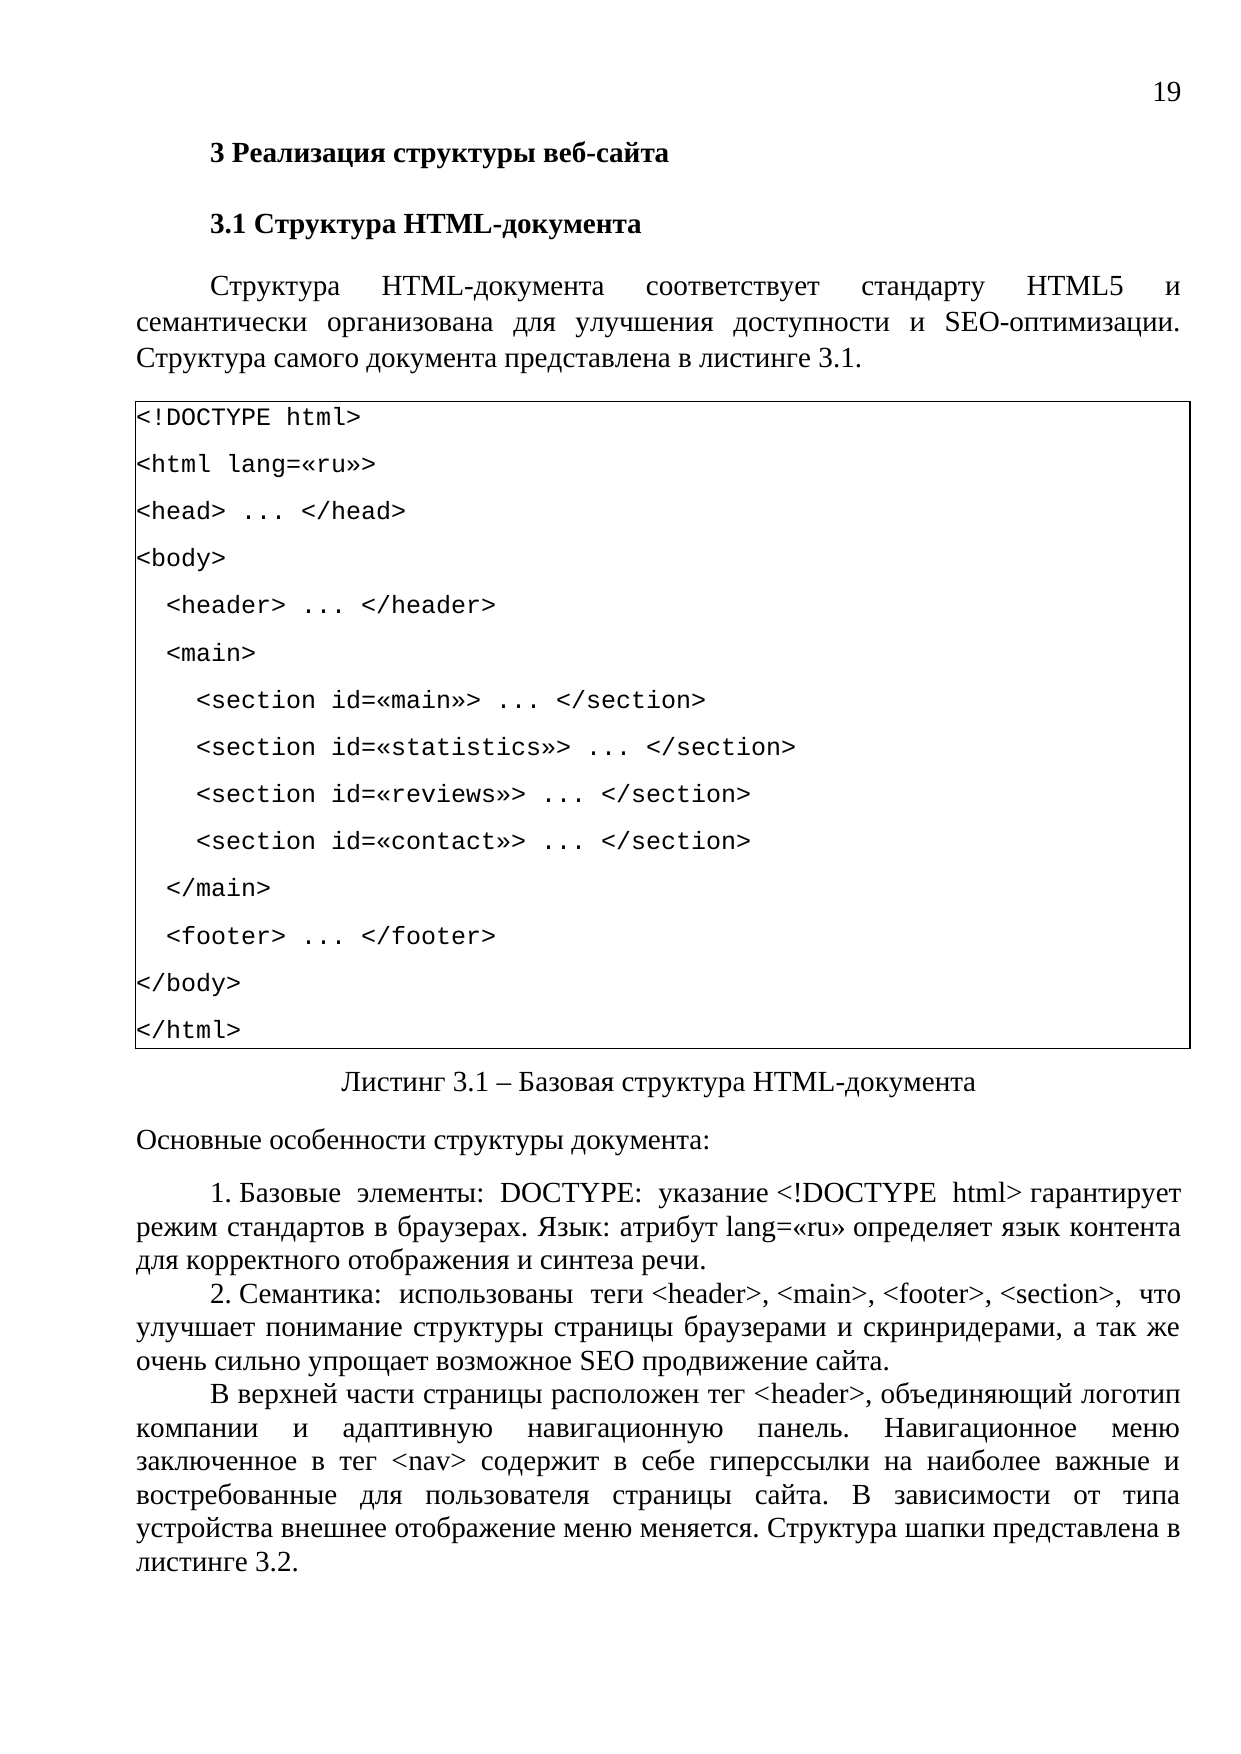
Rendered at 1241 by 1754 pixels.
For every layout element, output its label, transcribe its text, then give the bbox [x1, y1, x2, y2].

list Базовые элементы: DOCTYPE: указание <!DOCTYPE html> гарантирует режим стандартов в браузерах. Язык: атрибут lang=«ru» определяет язык контента для корректного отображения и синтеза речи. [136, 1175, 1181, 1276]
text <header> ... </header> [136, 590, 1189, 621]
text Листинг 3.1 – Базовая структура HTML-документа [136, 1064, 1181, 1097]
subtitle 3 Реализация структуры веб-сайта [136, 135, 1181, 169]
subtitle 3.1 Структура HTML-документа [136, 206, 1181, 240]
list Семантика: использованы теги <header>, <main>, <footer>, <section>, что улучшает понимание структуры страницы браузерами и скринридерами, а так же очень сильно упрощает возможное SEO продвижение сайта. [136, 1276, 1181, 1376]
text </body> [136, 967, 1189, 999]
text Структура HTML-документа соответствует стандарту HTML5 и семантически организована для улучшения доступности и SEO-оптимизации. Структура самого документа представлена в листинге 3.1. [136, 268, 1181, 373]
text <section id=«main»> ... </section> [136, 684, 1189, 716]
text <section id=«reviews»> ... </section> [136, 778, 1189, 810]
text <section id=«contact»> ... </section> [136, 826, 1189, 857]
text <body> [136, 543, 1189, 574]
text </main> [136, 873, 1189, 904]
text <!DOCTYPE html> [136, 402, 1189, 432]
text <html lang=«ru»> [136, 448, 1189, 480]
text В верхней части страницы расположен тег <header>, объединяющий логотип компании и адаптивную навигационную панель. Навигационное меню заключенное в тег <nav> содержит в себе гиперссылки на наиболее важные и востребованные для пользователя страницы сайта. В зависимости от типа устройства внешнее отображение меню меняется. Структура шапки представлена в листинге 3.2. [136, 1376, 1181, 1578]
text <main> [136, 637, 1189, 668]
text <head> ... </head> [136, 495, 1189, 527]
text Основные особенности структуры документа: [136, 1122, 1181, 1156]
text <section id=«statistics»> ... </section> [136, 731, 1189, 763]
text </html> [136, 1014, 1189, 1048]
text <footer> ... </footer> [136, 920, 1189, 952]
